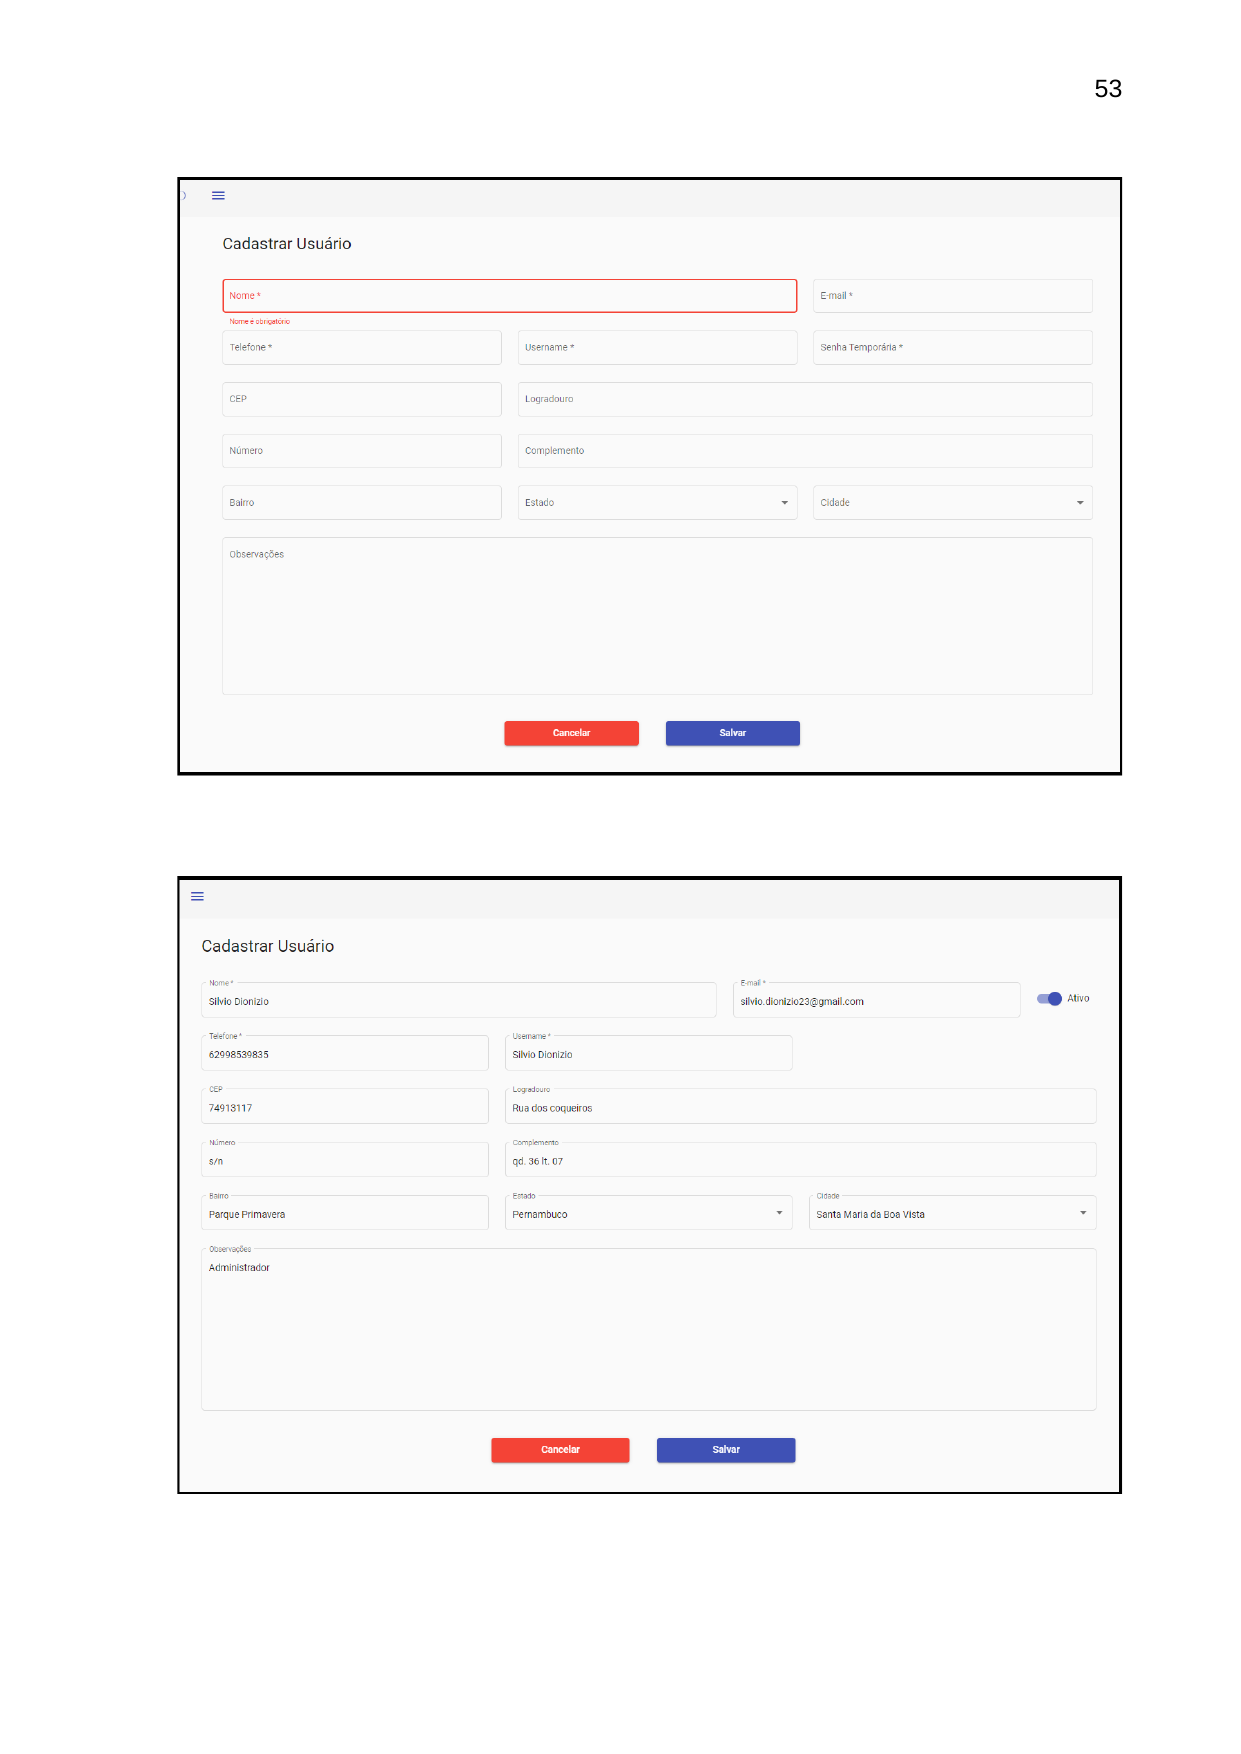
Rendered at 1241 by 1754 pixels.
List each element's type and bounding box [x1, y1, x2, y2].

picture [177, 876, 1123, 1494]
picture [177, 177, 1123, 776]
